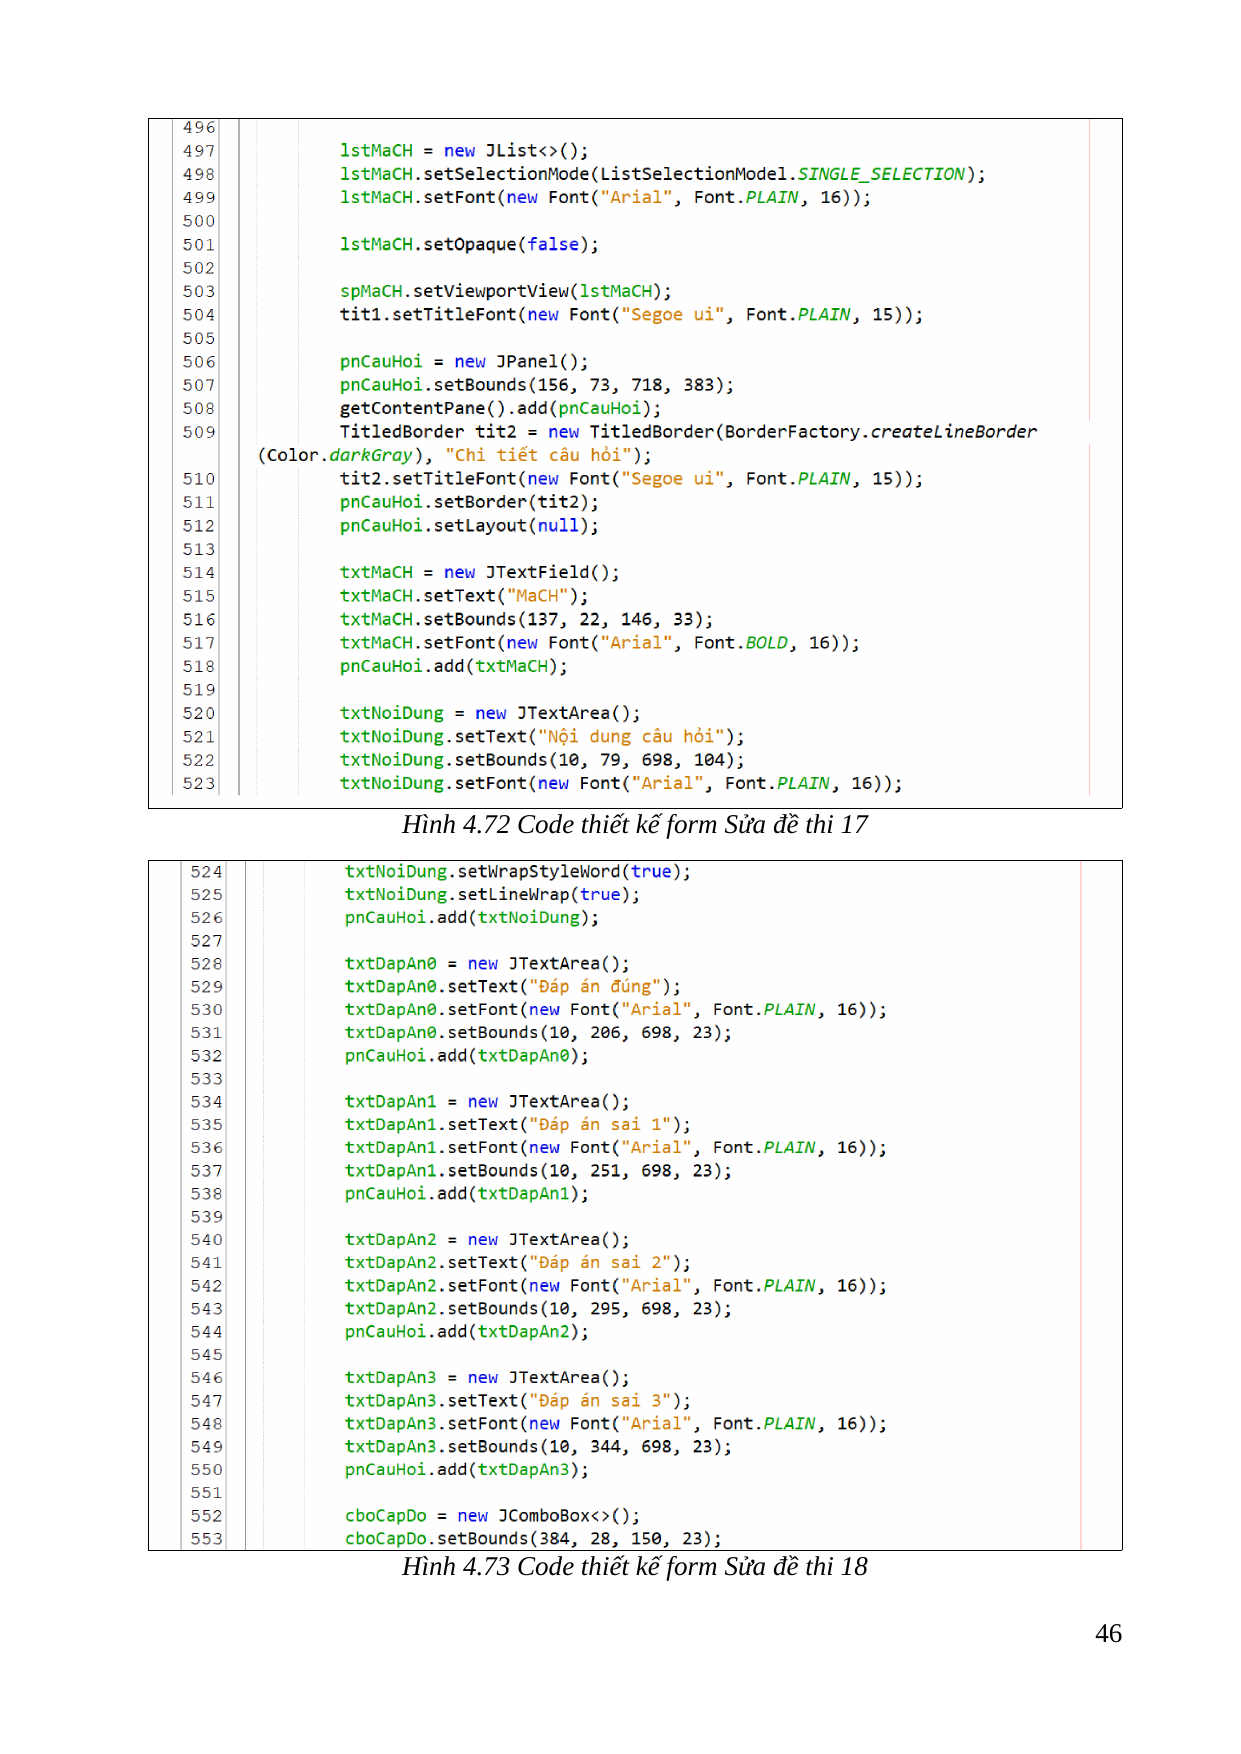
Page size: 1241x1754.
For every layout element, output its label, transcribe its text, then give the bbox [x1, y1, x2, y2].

text Hình . Code thiết kế form Sửa đề thi 17 [148, 809, 1122, 839]
text Hình . Code thiết kế form Sửa đề thi 18 [148, 1551, 1122, 1581]
picture [149, 119, 1122, 808]
picture [149, 861, 1122, 1550]
